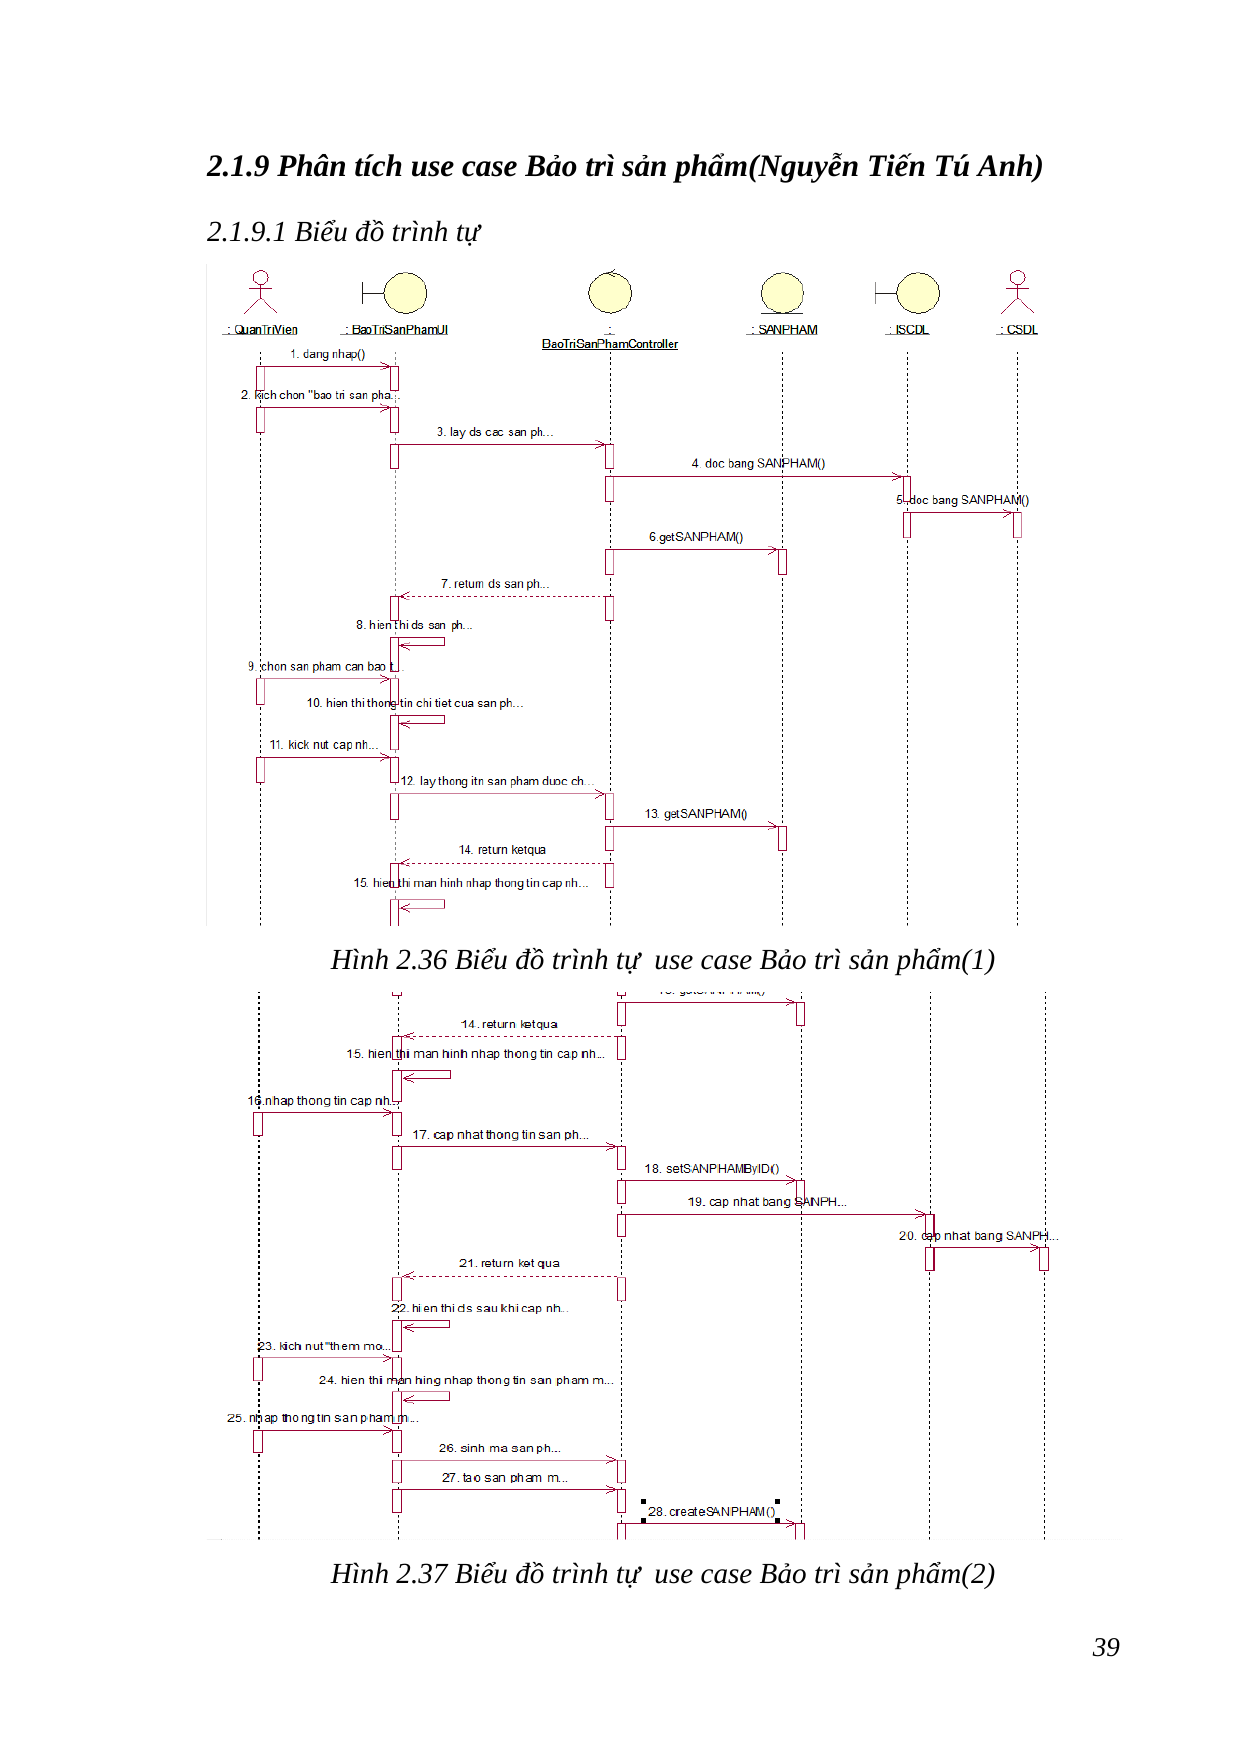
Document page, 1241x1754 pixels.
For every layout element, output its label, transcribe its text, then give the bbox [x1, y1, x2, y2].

text 2.1.9.1 Biểu đồ trình tự [207, 214, 1122, 248]
text Hình 2.36 Biểu đồ trình tự use case Bảo trì sản phẩm(1) [207, 942, 1122, 976]
picture [206, 264, 1123, 926]
subtitle 2.1.9 Phân tích use case Bảo trì sản phẩm(Nguyễn Tiến Tú Anh) [207, 148, 1122, 184]
picture [206, 992, 1123, 1540]
text Hình 2.37 Biểu đồ trình tự use case Bảo trì sản phẩm(2) [207, 1556, 1122, 1589]
